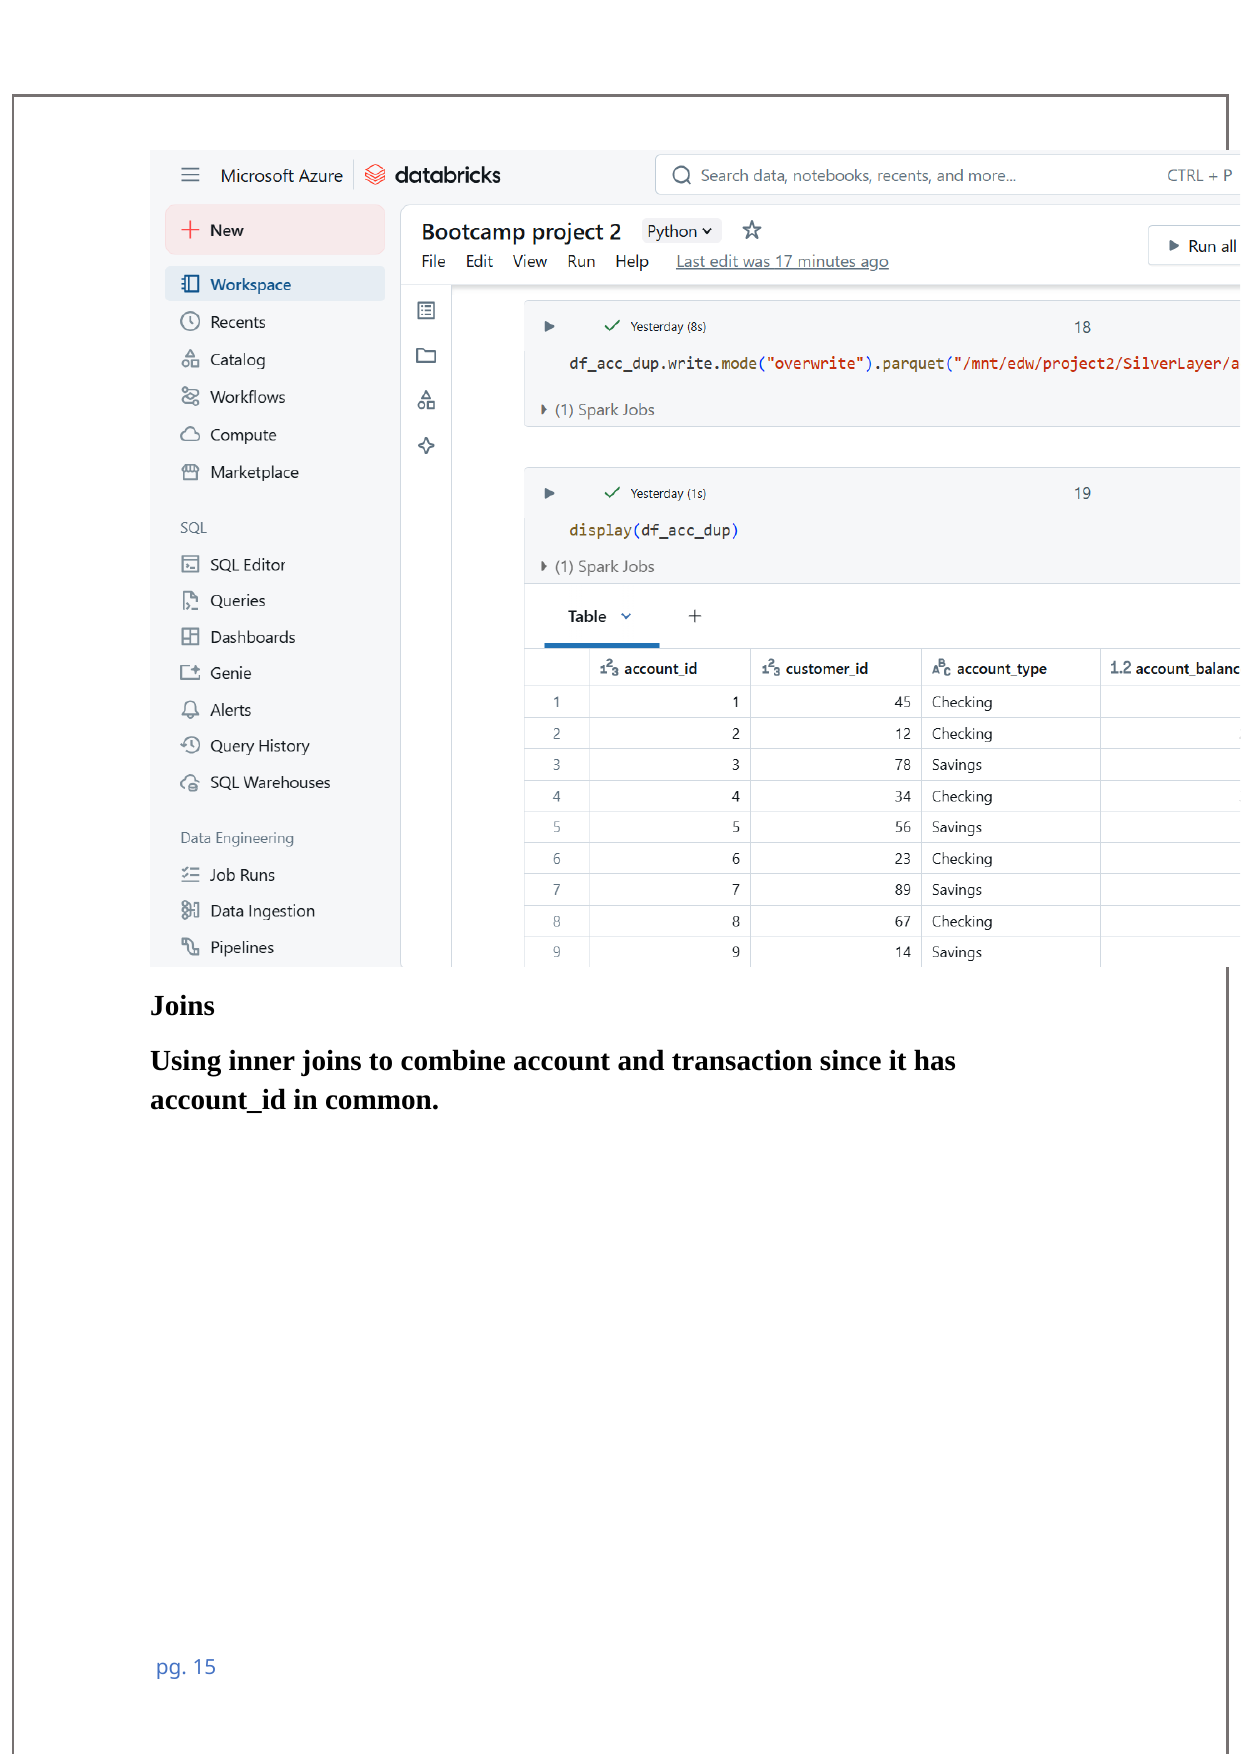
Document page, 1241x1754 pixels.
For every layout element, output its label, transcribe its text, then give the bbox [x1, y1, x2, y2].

text Joins [150, 988, 1090, 1022]
picture [150, 150, 1241, 967]
text Using inner joins to combine account and transaction since it has account_id in common. [150, 1043, 1090, 1115]
